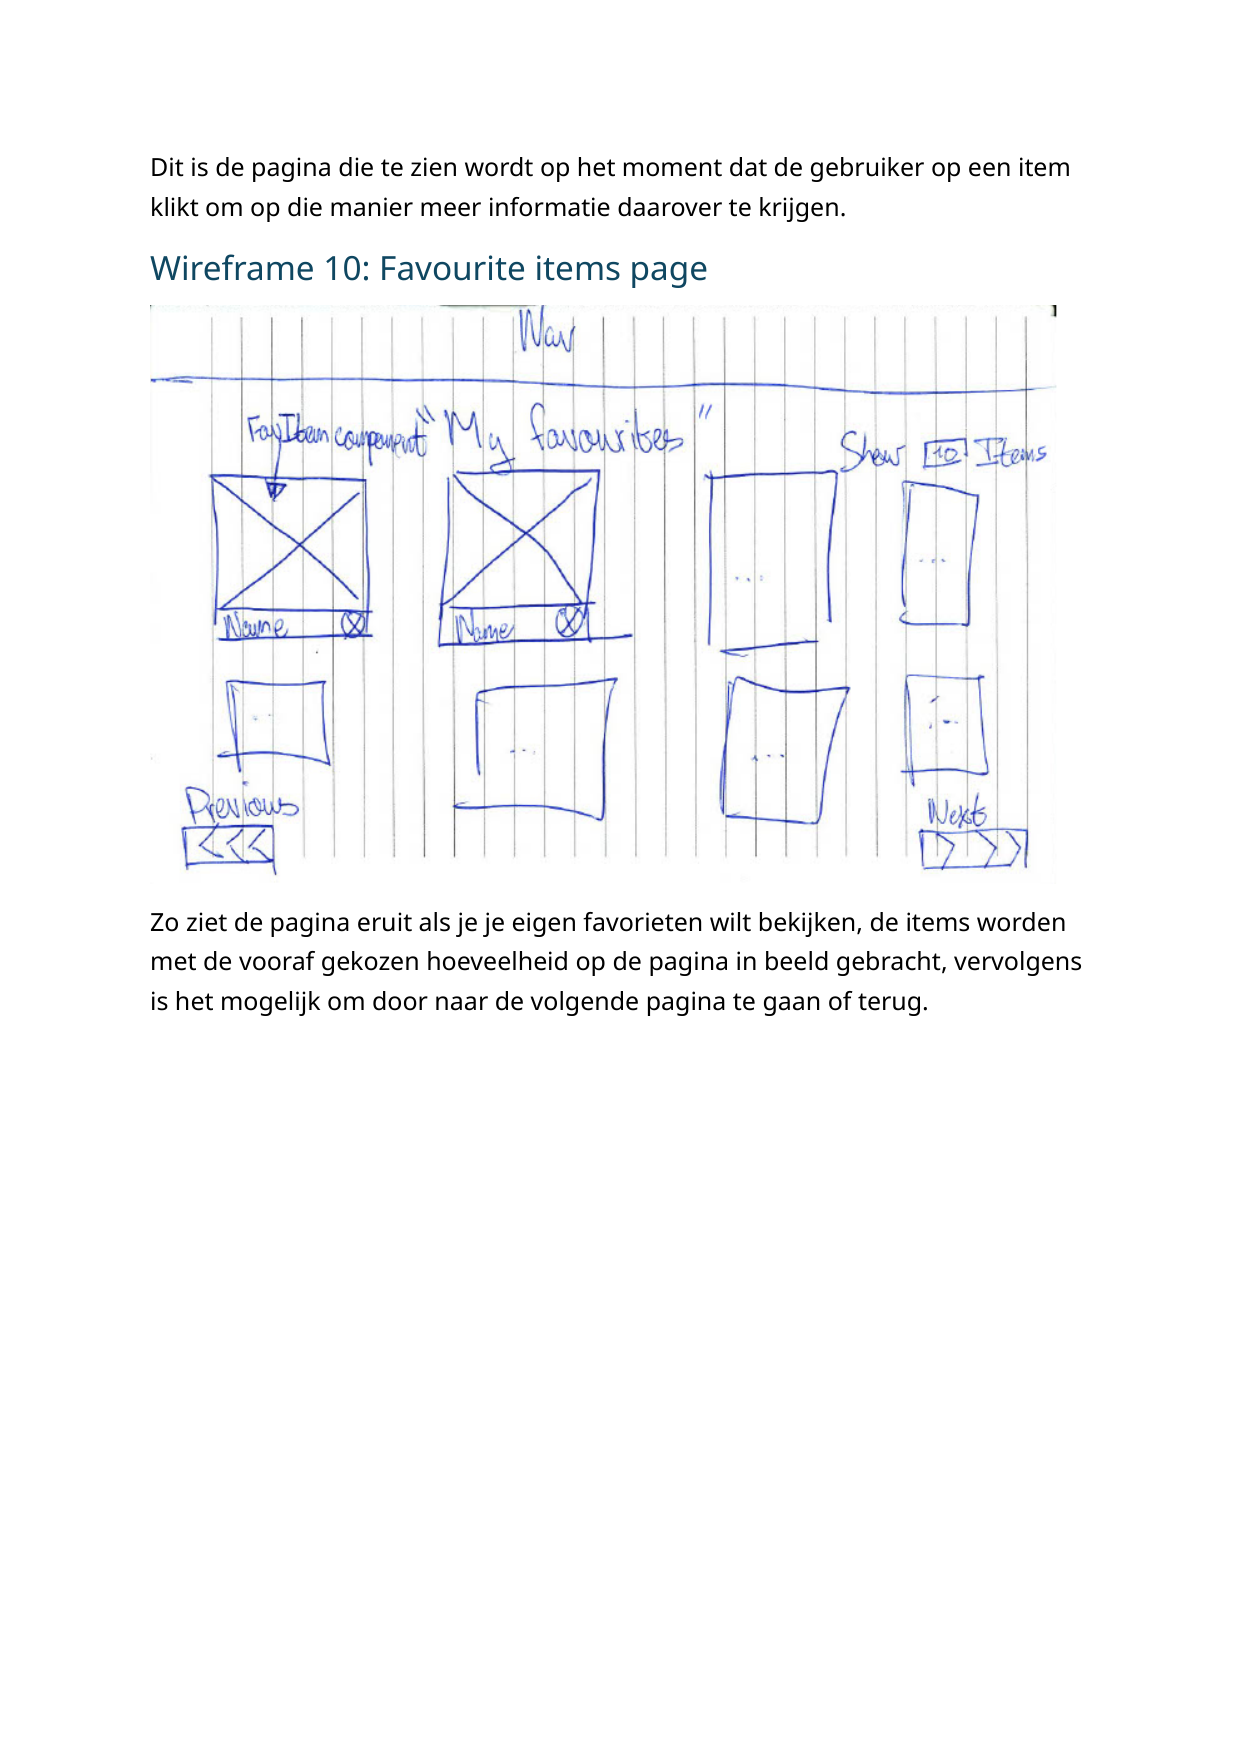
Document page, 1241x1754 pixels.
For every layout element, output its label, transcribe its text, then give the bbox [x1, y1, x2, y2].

subtitle Wireframe 10: Favourite items page [150, 245, 1090, 290]
text Zo ziet de pagina eruit als je je eigen favorieten wilt bekijken, de items worden met de vooraf gekozen hoeveelheid op de pagina in beeld gebracht, vervolgens is het mogelijk om door naar de volgende pagina te gaan of terug. [150, 905, 1090, 1017]
text Dit is de pagina die te zien wordt op het moment dat de gebruiker op een item klikt om op die manier meer informatie daarover te krijgen. [150, 150, 1090, 223]
picture [150, 305, 1057, 884]
